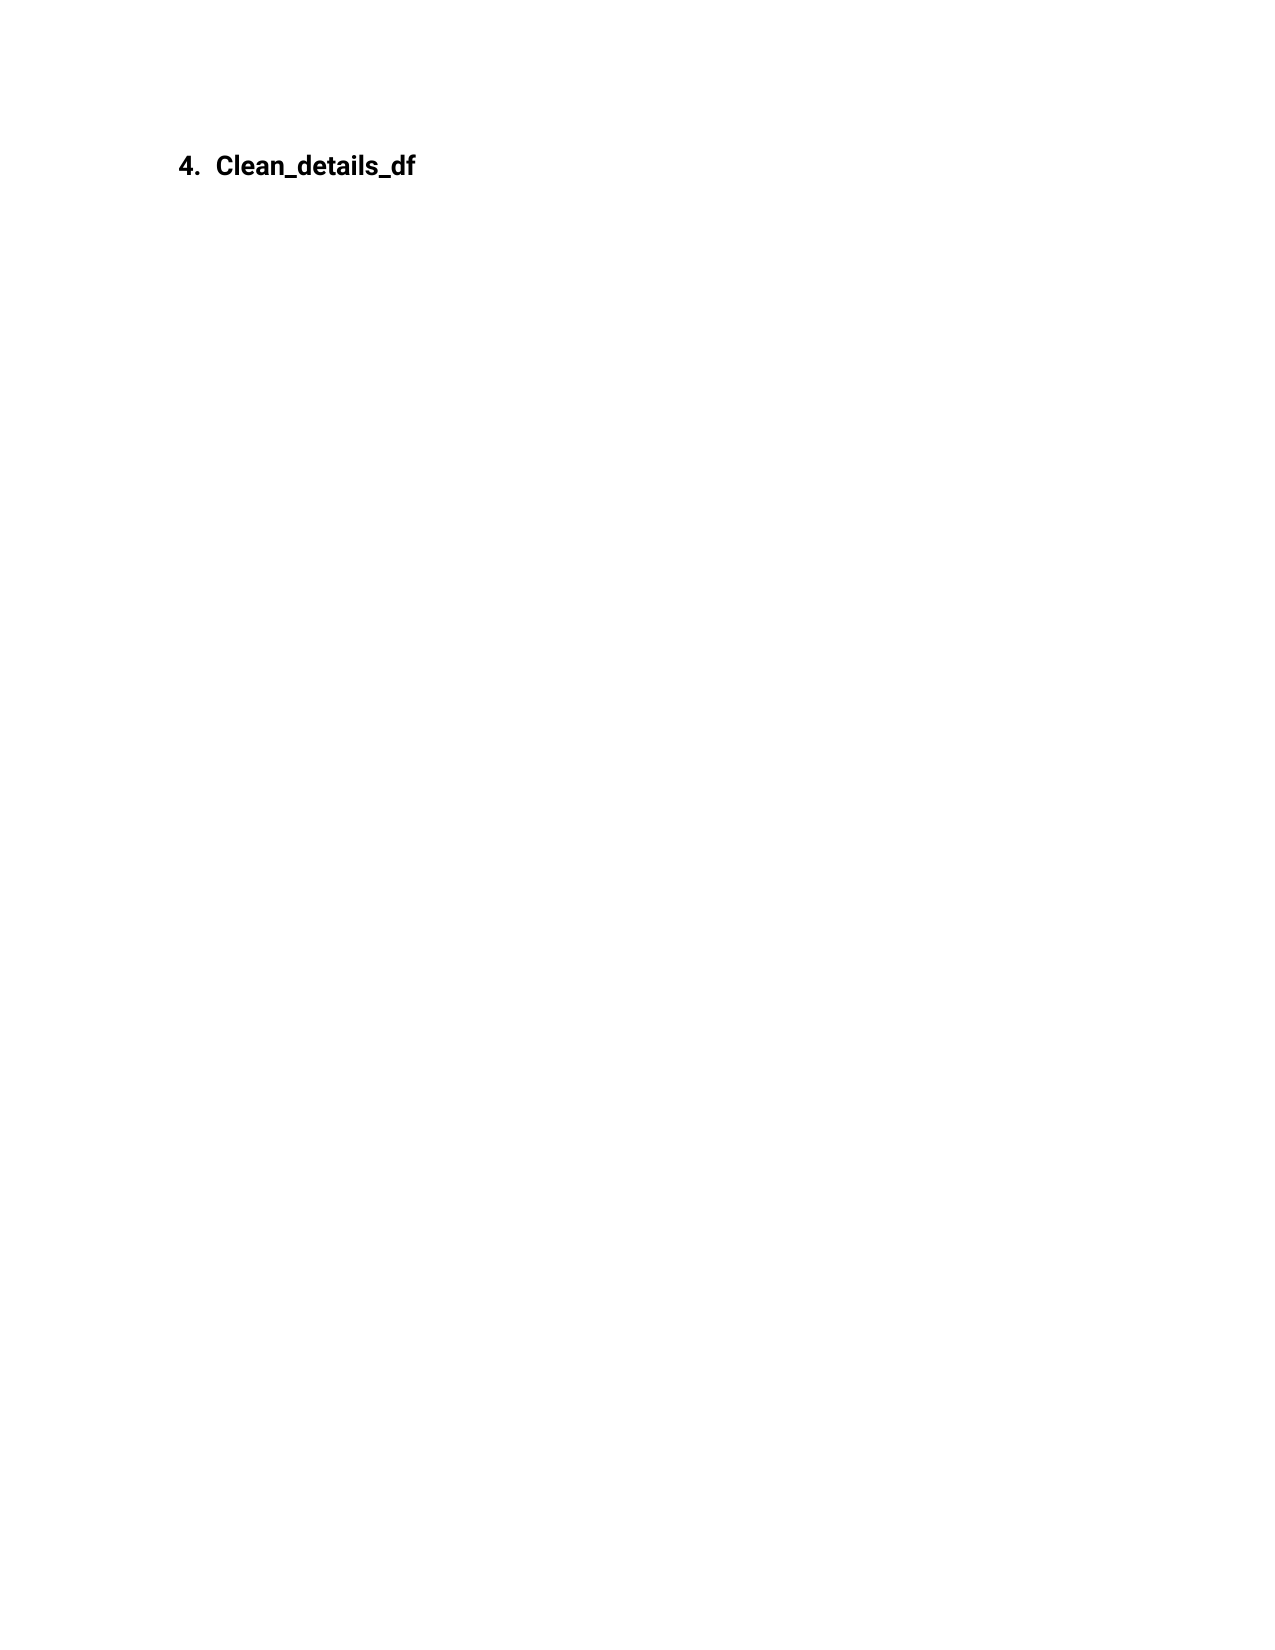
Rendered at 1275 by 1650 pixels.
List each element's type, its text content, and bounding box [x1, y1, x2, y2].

subtitle Clean_details_df [178, 150, 1125, 182]
